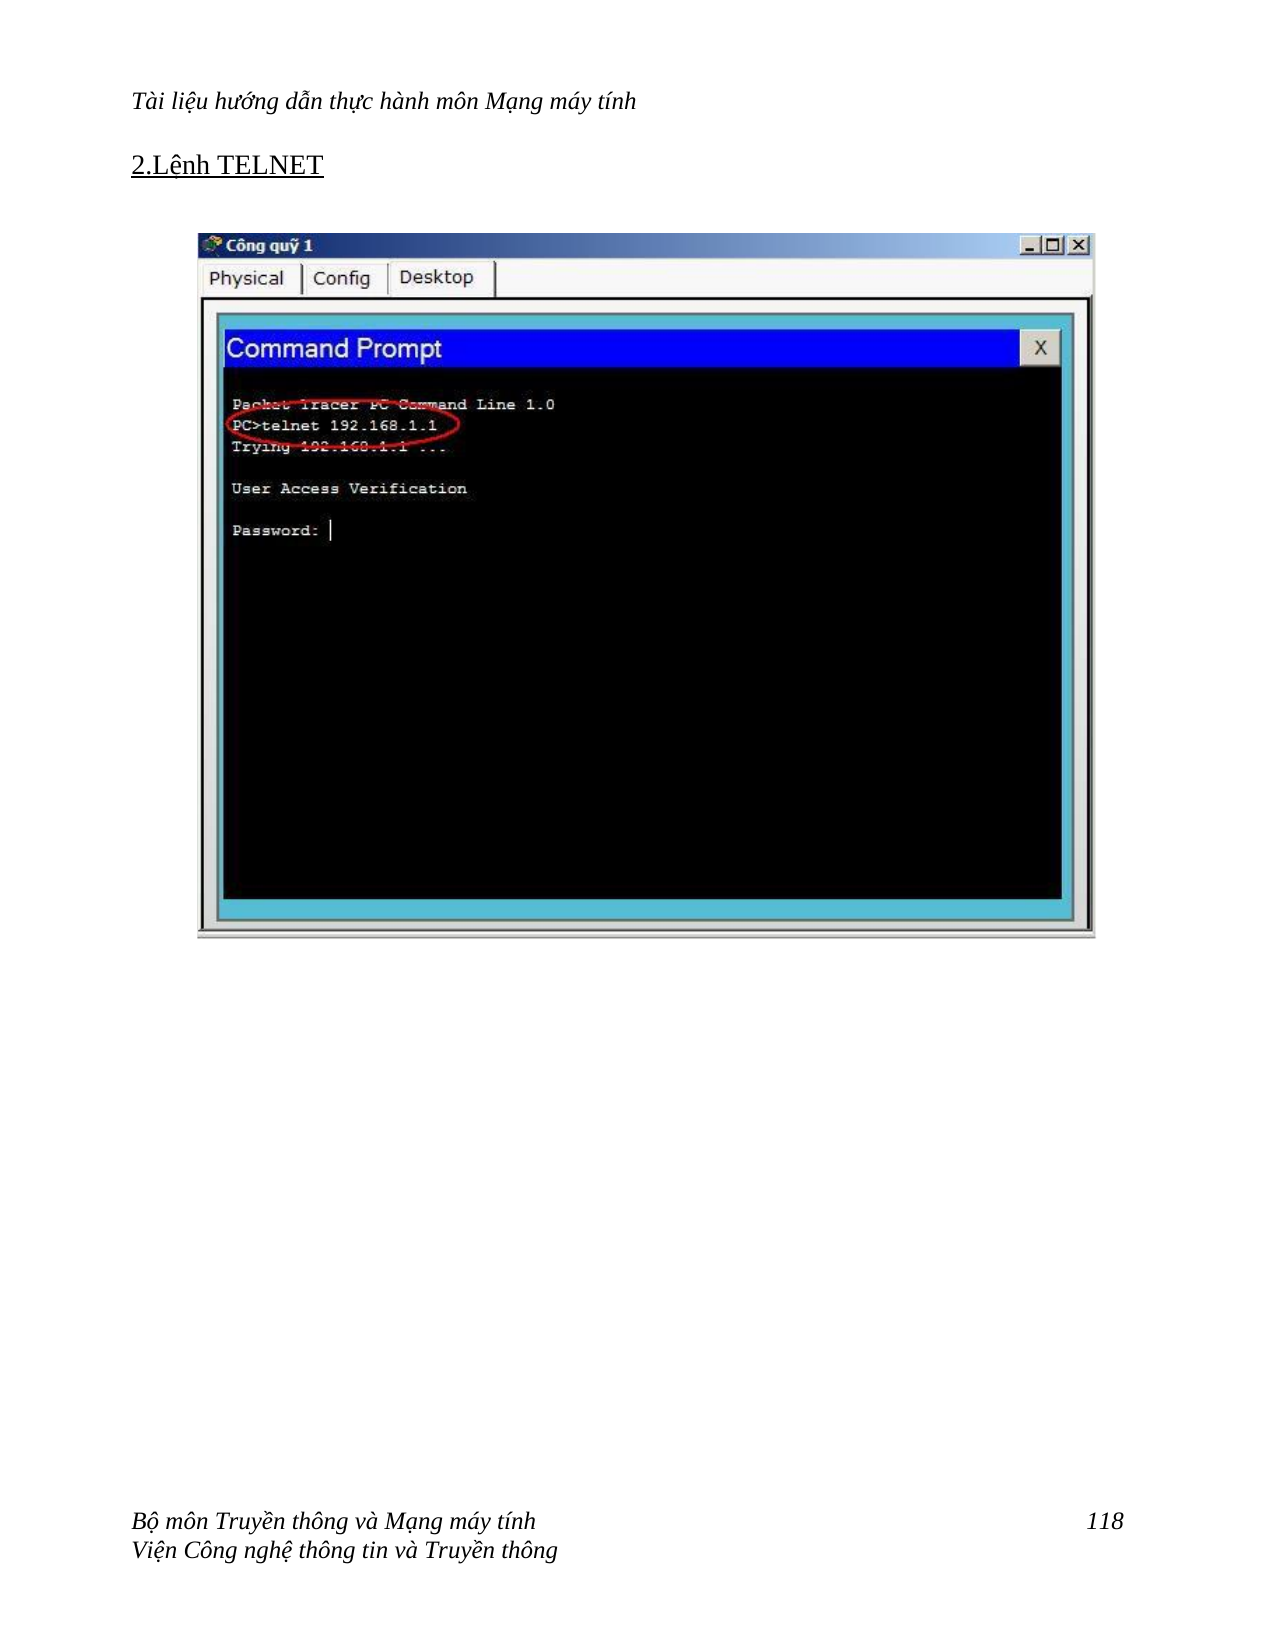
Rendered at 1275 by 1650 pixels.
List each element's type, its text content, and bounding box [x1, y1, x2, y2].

text 2.Lệnh TELNET [131, 148, 1125, 180]
picture [197, 233, 1097, 940]
